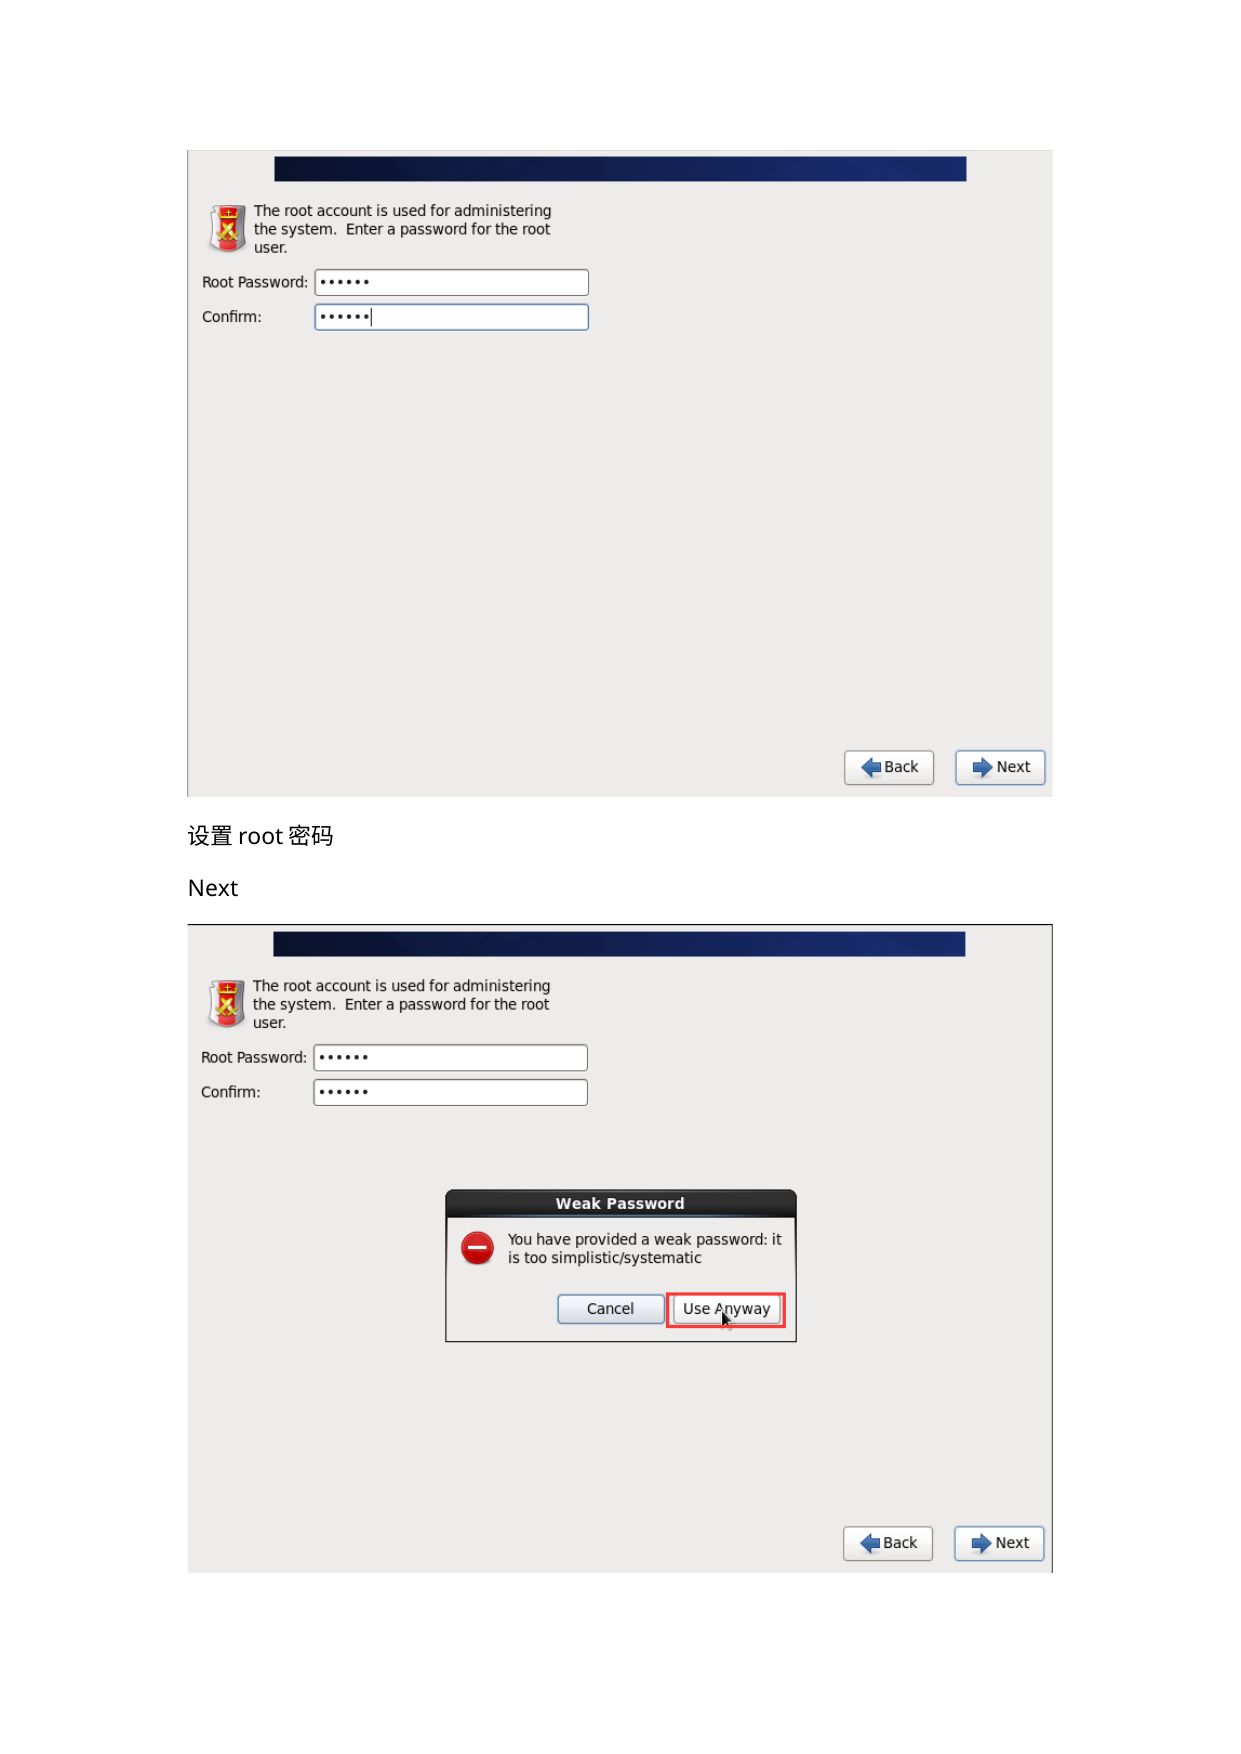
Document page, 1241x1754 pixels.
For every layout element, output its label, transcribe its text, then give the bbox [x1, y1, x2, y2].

text 设置root密码 [187, 818, 1053, 851]
picture [187, 924, 1053, 1573]
text Next [187, 872, 1053, 903]
picture [187, 150, 1053, 797]
